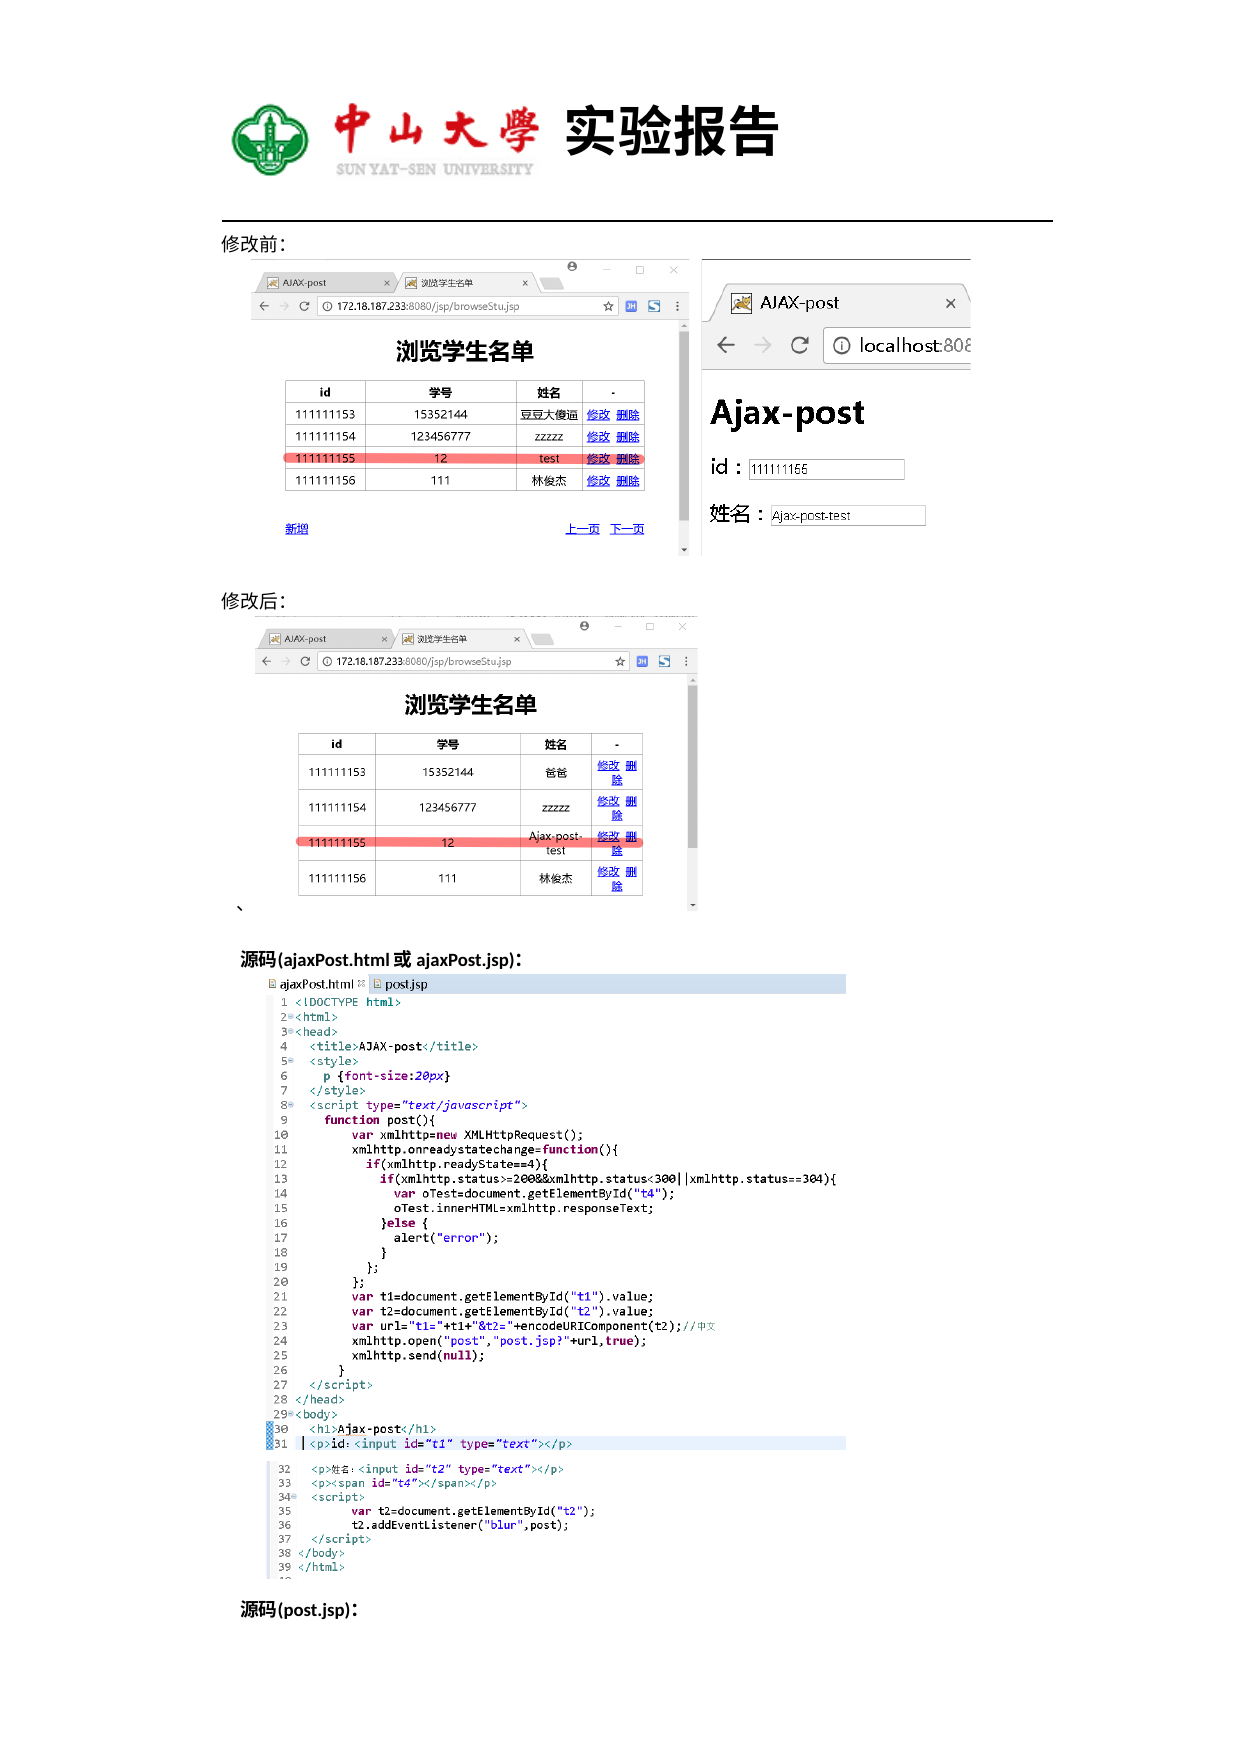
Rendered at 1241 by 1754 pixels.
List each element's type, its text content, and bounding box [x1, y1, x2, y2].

picture [701, 259, 971, 556]
picture [221, 98, 542, 182]
picture [251, 259, 690, 556]
picture [255, 616, 698, 911]
text 源码(post.jsp)： [222, 1592, 1053, 1624]
text 源码(ajaxPost.html或ajaxPost.jsp)： [222, 942, 1053, 974]
text 修改后： [222, 584, 1053, 617]
text 修改前： [222, 227, 1053, 259]
